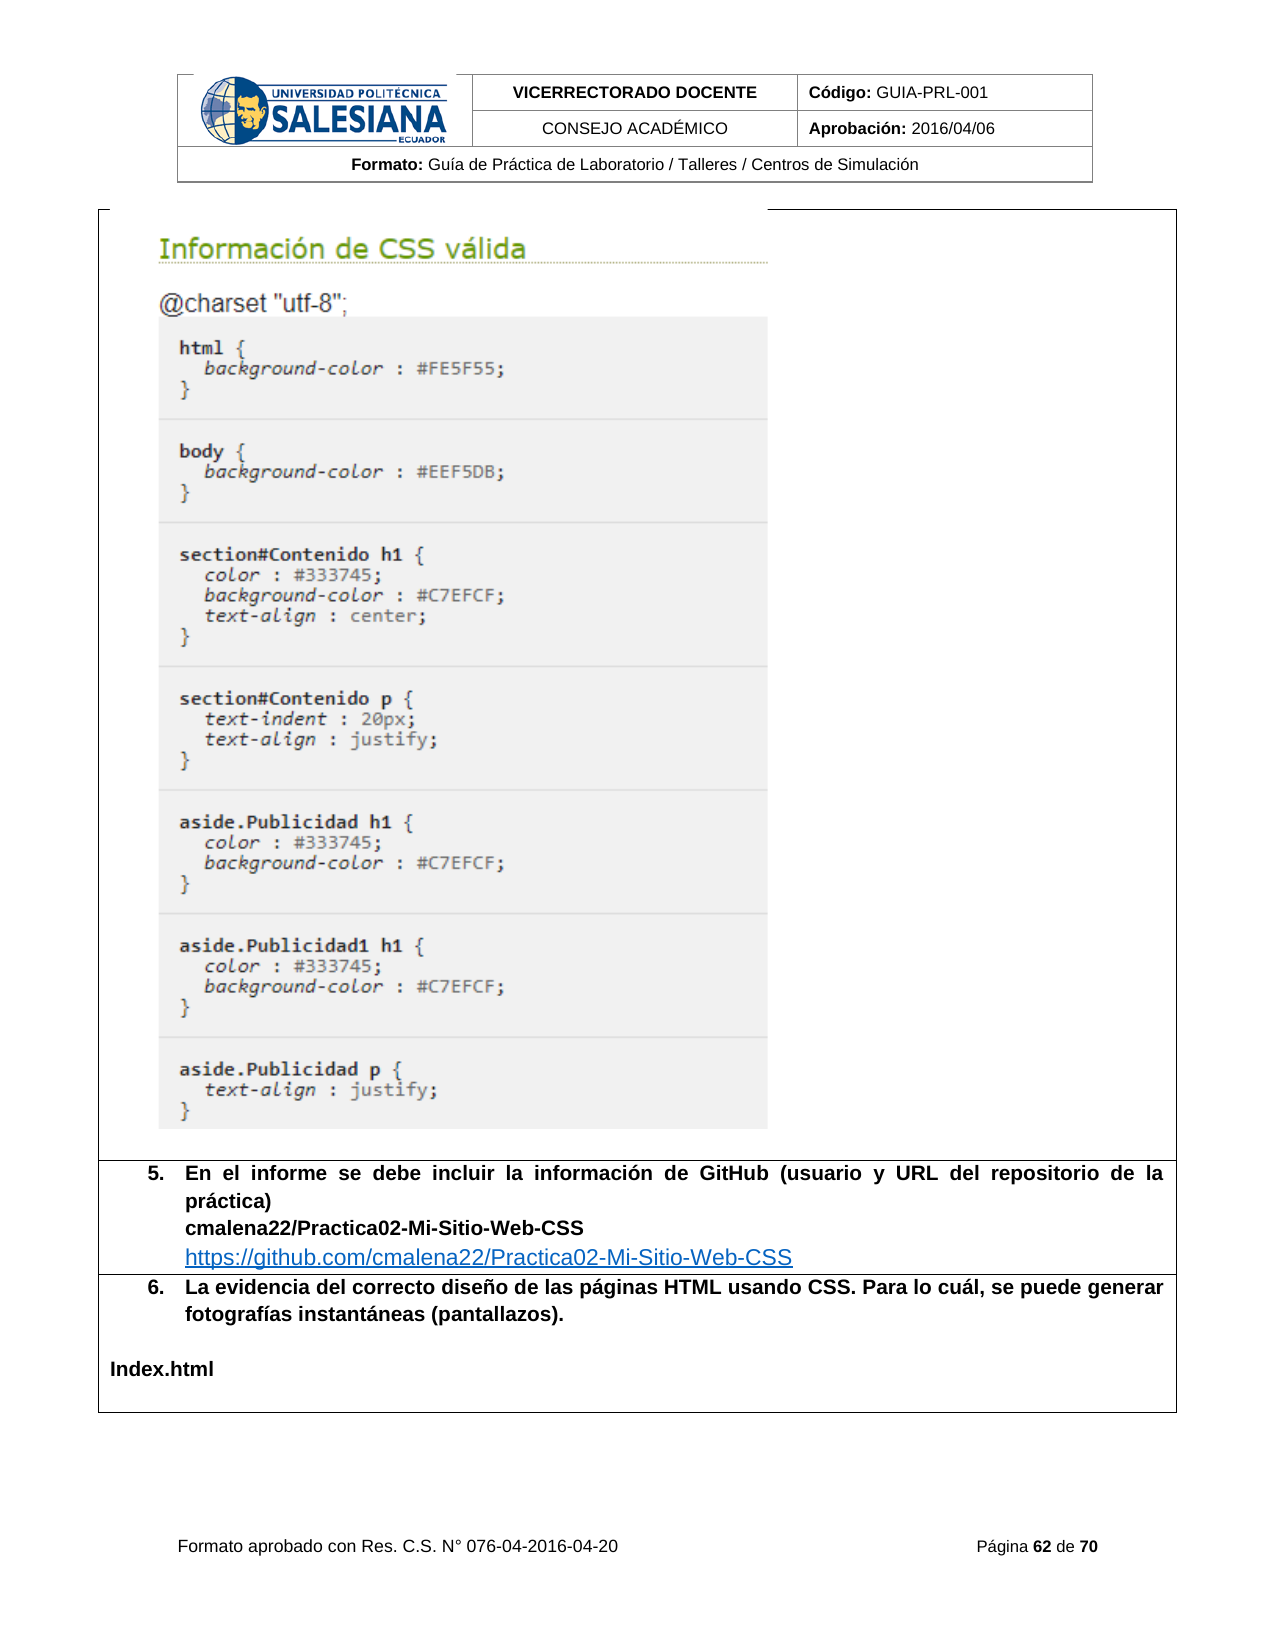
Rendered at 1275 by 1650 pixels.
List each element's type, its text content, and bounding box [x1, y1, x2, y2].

table_cell En el informe se debe incluir la información de GitHub (usuario y URL del repositorio de la práctica) cmalena22/Practica02-Mi-Sitio-Web-CSS https://github.com/cmalena22/Practica02-Mi-Sitio-Web-CSS [99, 1161, 1176, 1274]
picture [193, 74, 457, 146]
table_cell La evidencia de la validación de las hojas de estilos CSS. Margen.css Doscolumnas.css Doscolunmestilos.css Estiloscorreo.css Estilos.css [99, 210, 1176, 1160]
